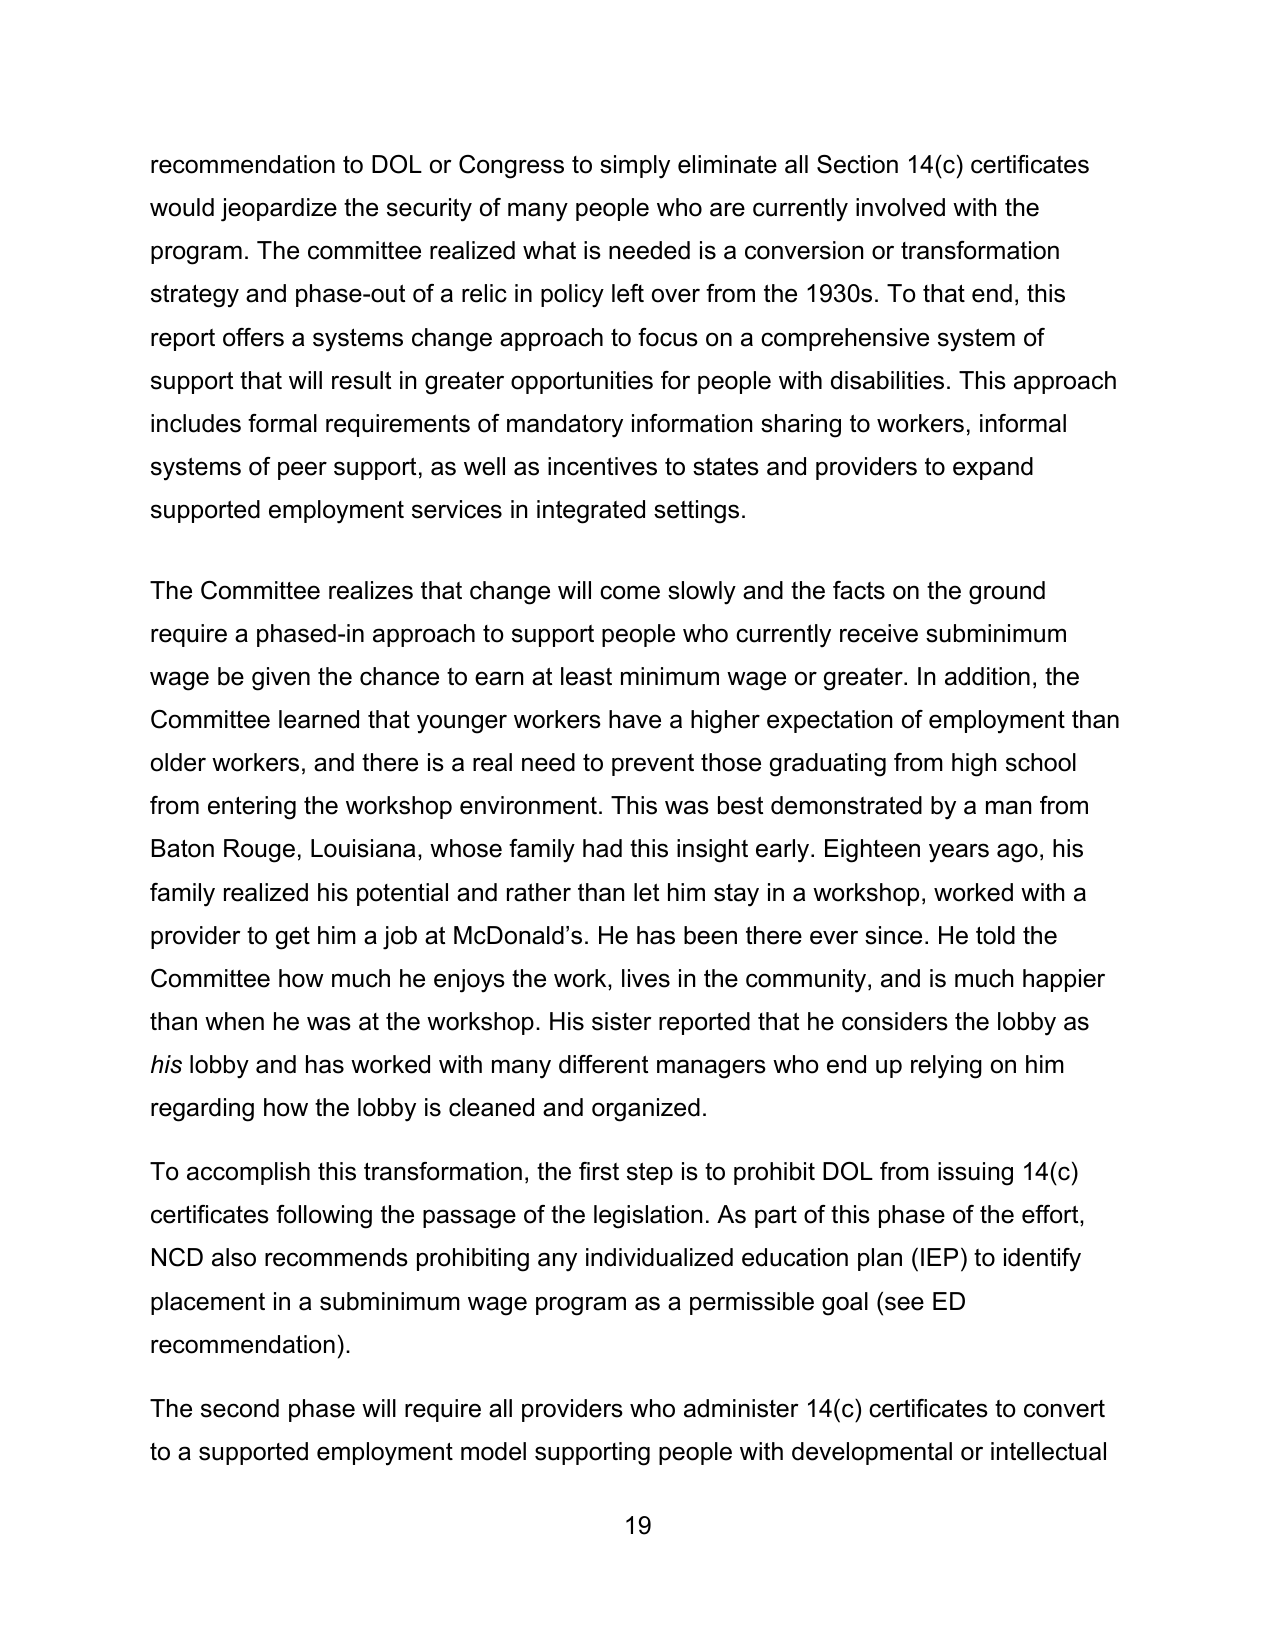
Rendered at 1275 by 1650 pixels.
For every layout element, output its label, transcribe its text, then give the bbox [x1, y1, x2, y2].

text The Committee realizes that change will come slowly and the facts on the ground require a phased-in approach to support people who currently receive subminimum wage be given the chance to earn at least minimum wage or greater. In addition, the Committee learned that younger workers have a higher expectation of employment than older workers, and there is a real need to prevent those graduating from high school from entering the workshop environment. This was best demonstrated by a man from Baton Rouge, Louisiana, whose family had this insight early. Eighteen years ago, his family realized his potential and rather than let him stay in a workshop, worked with a provider to get him a job at McDonald’s. He has been there ever since. He told the Committee how much he enjoys the work, lives in the community, and is much happier than when he was at the workshop. His sister reported that he considers the lobby as his lobby and has worked with many different managers who end up relying on him regarding how the lobby is cleaned and organized. [150, 576, 1125, 1122]
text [150, 150, 1125, 524]
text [150, 1393, 1125, 1465]
text To accomplish this transformation, the first step is to prohibit DOL from issuing 14(c) certificates following the passage of the legislation. As part of this phase of the effort, NCD also recommends prohibiting any individualized education plan (IEP) to identify placement in a subminimum wage program as a permissible goal (see ED recommendation). [150, 1157, 1125, 1358]
